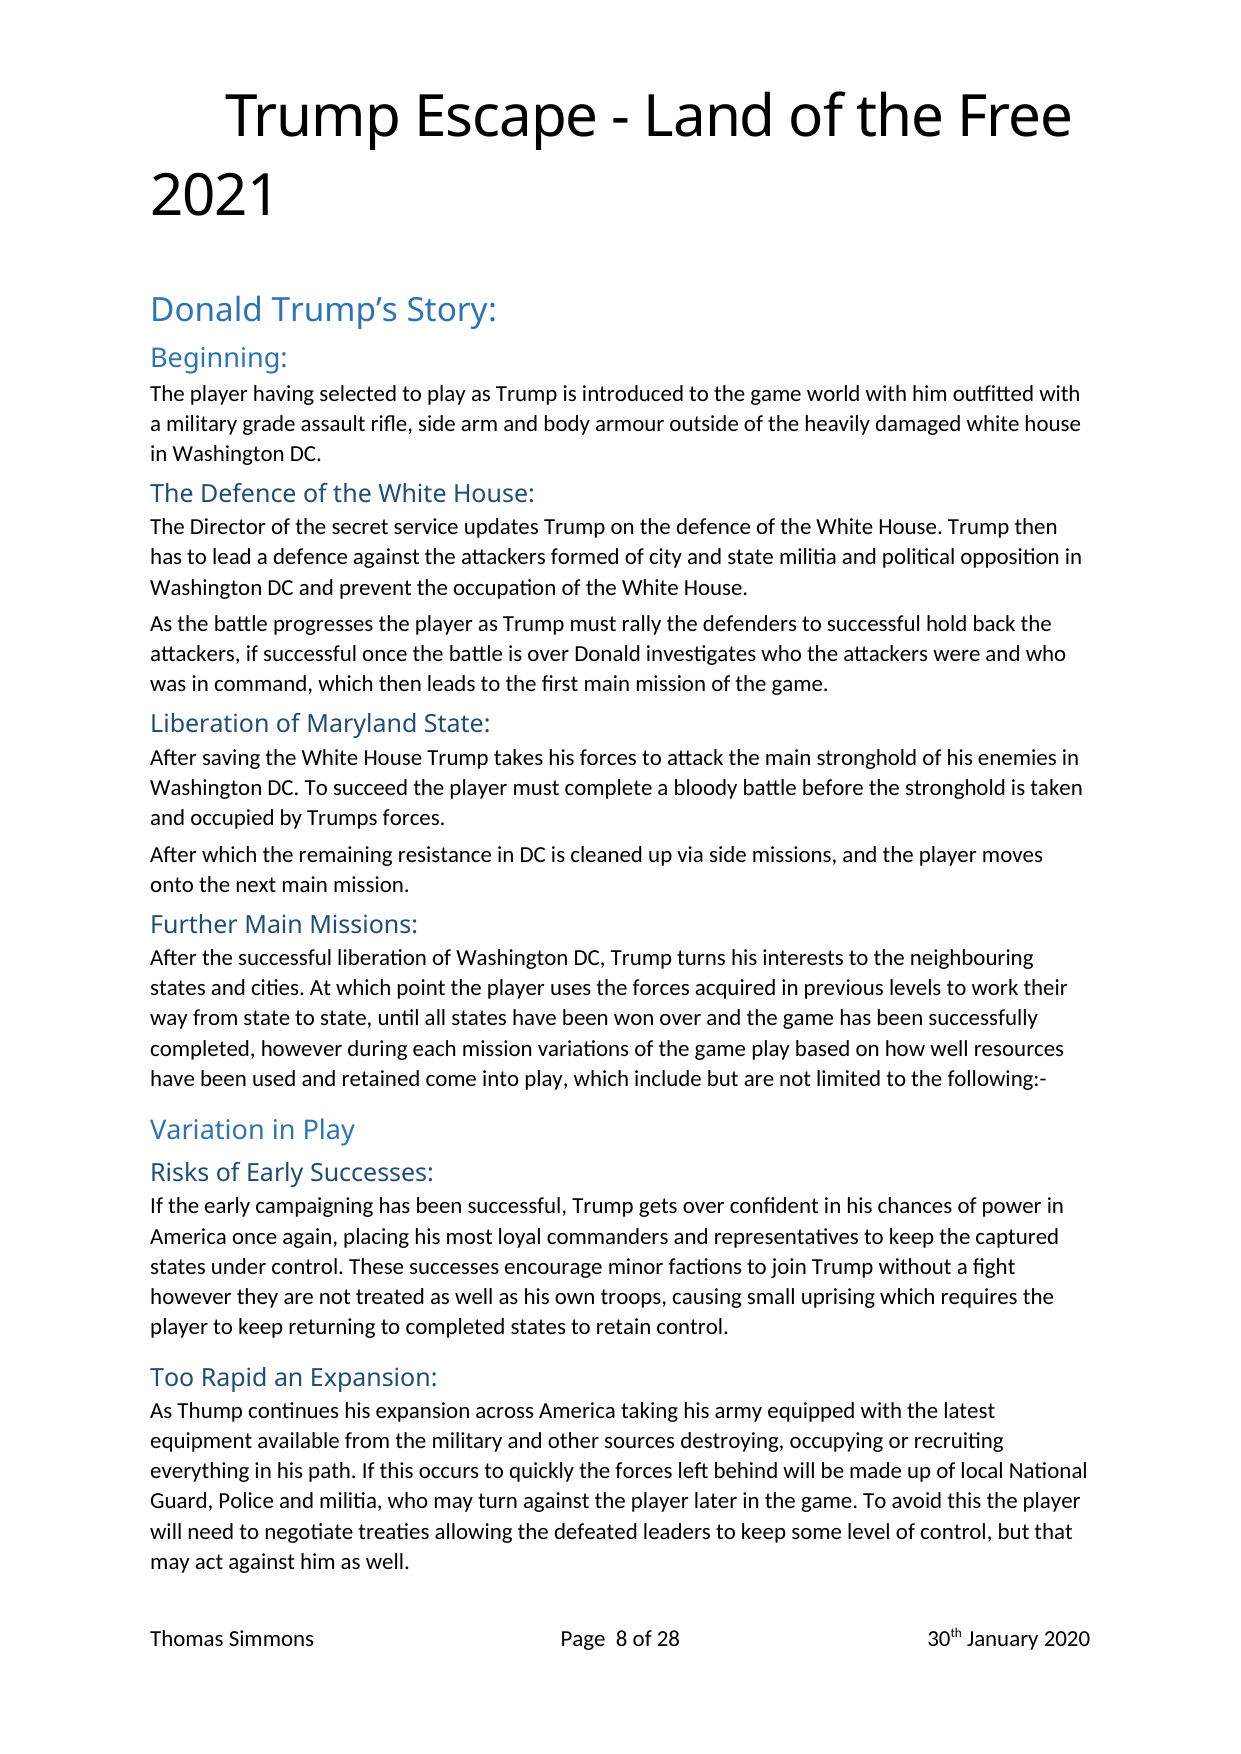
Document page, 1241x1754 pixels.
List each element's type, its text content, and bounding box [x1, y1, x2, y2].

text The Director of the secret service updates Trump on the defence of the White House. Trump then has to lead a defence against the attackers formed of city and state militia and political opposition in Washington DC and prevent the occupation of the White House. [150, 512, 1090, 601]
subtitle Donald Trump’s Story: [150, 286, 1090, 331]
subtitle The Defence of the White House: [150, 476, 1090, 509]
subtitle Liberation of Maryland State: [150, 706, 1090, 740]
text As Thump continues his expansion across America taking his army equipped with the latest equipment available from the military and other sources destroying, occupying or recruiting everything in his path. If this occurs to quickly the forces left behind will be made up of local National Guard, Police and militia, who may turn against the player later in the game. To avoid this the player will need to negotiate treaties allowing the defeated leaders to keep some level of control, but that may act against him as well. [150, 1396, 1090, 1575]
text As the battle progresses the player as Trump must rally the defenders to successful hold back the attackers, if successful once the battle is over Donald investigates who the attackers were and who was in command, which then leads to the first main mission of the game. [150, 609, 1090, 698]
subtitle Variation in Play [150, 1111, 1090, 1148]
text After which the remaining resistance in DC is cleaned up via side missions, and the player moves onto the next main mission. [150, 840, 1090, 898]
subtitle Risks of Early Successes: [150, 1155, 1090, 1189]
subtitle Beginning: [150, 339, 1090, 376]
subtitle Too Rapid an Expansion: [150, 1359, 1090, 1393]
text After the successful liberation of Washington DC, Trump turns his interests to the neighbouring states and cities. At which point the player uses the forces acquired in previous levels to work their way from state to state, until all states have been won over and the game has been successfully completed, however during each mission variations of the game play based on how well resources have been used and retained come into play, which include but are not limited to the following:- [150, 943, 1090, 1092]
text After saving the White House Trump takes his forces to attack the main stronghold of his enemies in Washington DC. To succeed the player must complete a bloody battle before the stronghold is taken and occupied by Trumps forces. [150, 743, 1090, 831]
subtitle Further Main Missions: [150, 906, 1090, 940]
text The player having selected to play as Trump is introduced to the game world with him outfitted with a military grade assault rifle, side arm and body armour outside of the heavily damaged white house in Washington DC. [150, 379, 1090, 467]
text If the early campaigning has been successful, Trump gets over confident in his chances of power in America once again, placing his most loyal commanders and representatives to keep the captured states under control. These successes encourage minor factions to join Trump without a fight however they are not treated as well as his own troops, causing small uprising which requires the player to keep returning to completed states to retain control. [150, 1192, 1090, 1340]
